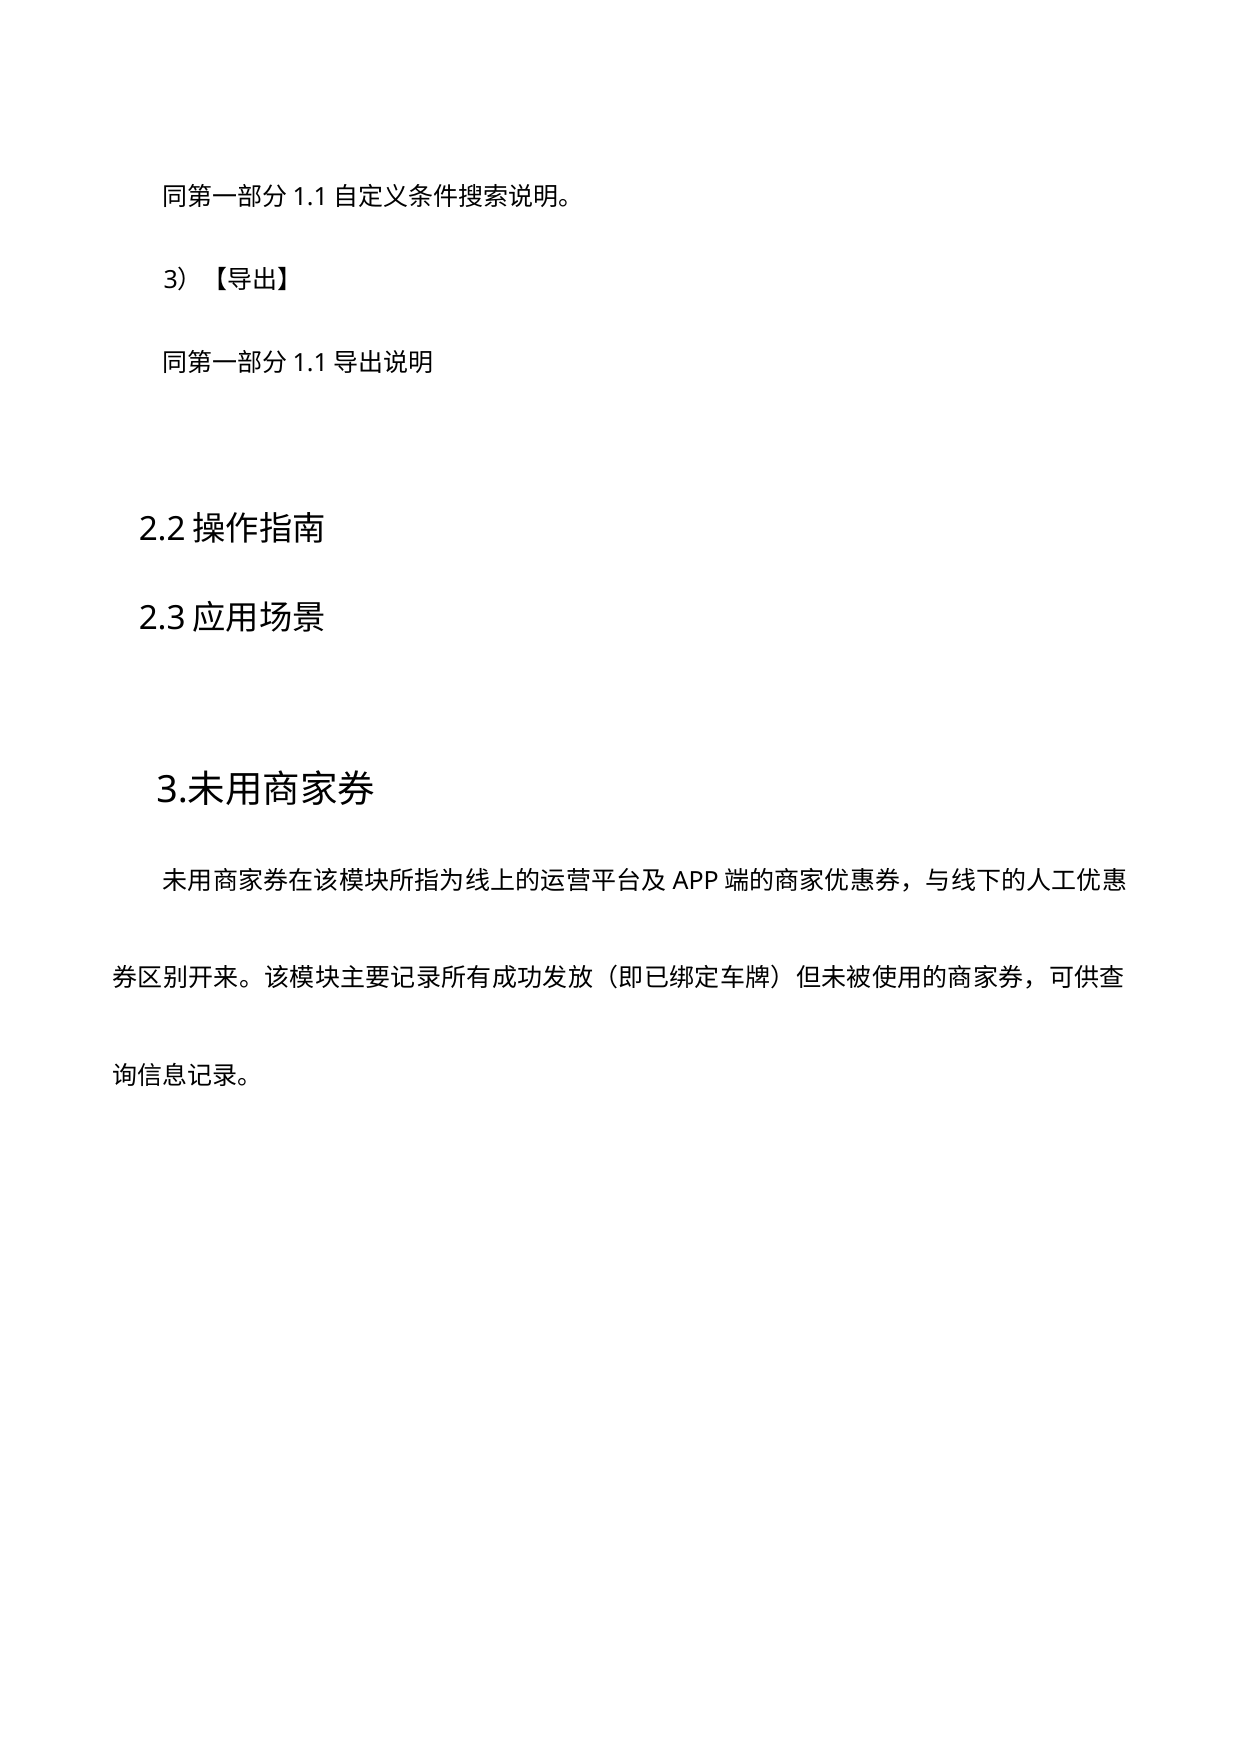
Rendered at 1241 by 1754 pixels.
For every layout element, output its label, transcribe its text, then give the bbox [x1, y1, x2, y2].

list 同第一部分1.1自定义条件搜索说明。 [112, 162, 1128, 227]
list 2.3应用场景 [112, 582, 1128, 647]
list 2.2操作指南 [112, 493, 1128, 558]
list 同第一部分1.1导出说明 [112, 328, 1128, 393]
list 3）【导出】 [157, 245, 1128, 310]
list 未用商家券 [112, 754, 1128, 819]
list 未用商家券在该模块所指为线上的运营平台及APP端的商家优惠券，与线下的人工优惠券区别开来。该模块主要记录所有成功发放（即已绑定车牌）但未被使用的商家券，可供查询信息记录。 [112, 846, 1128, 1106]
